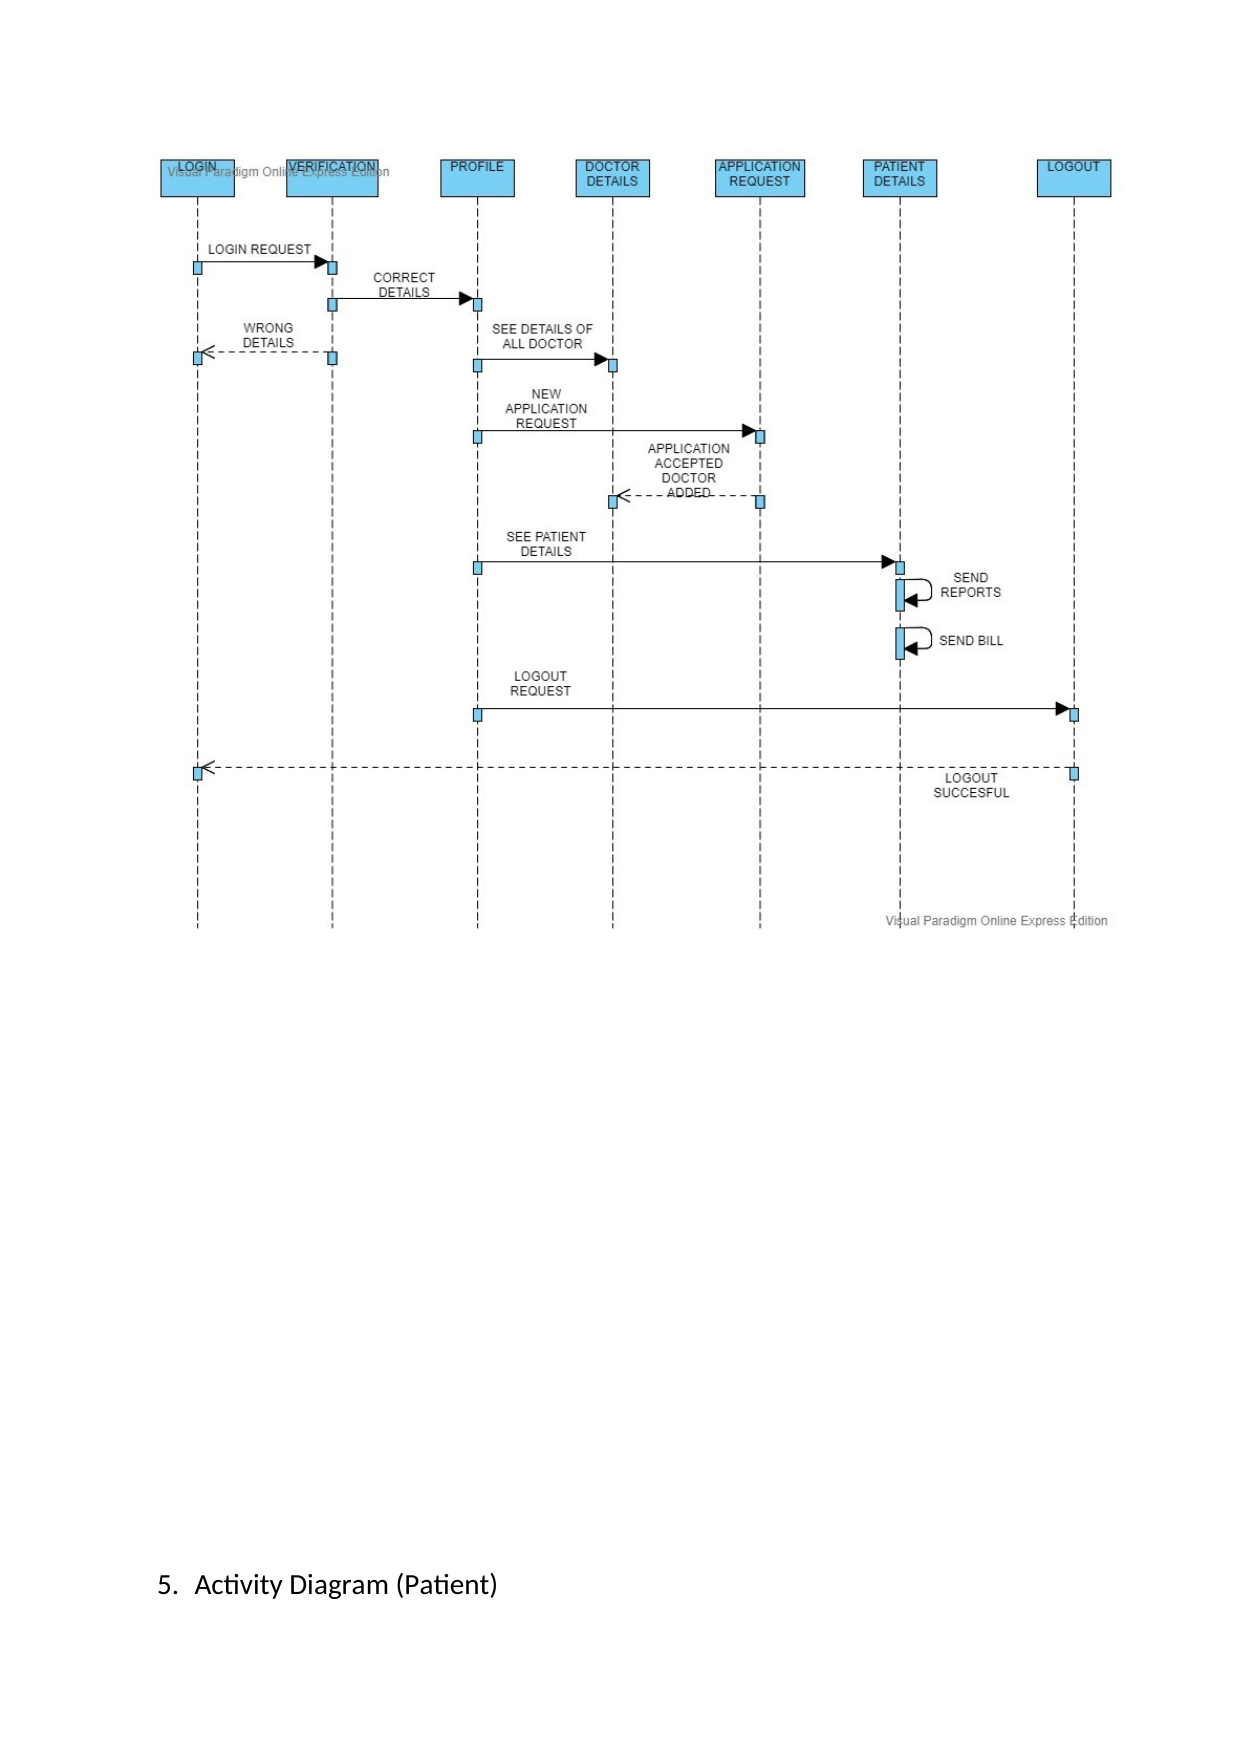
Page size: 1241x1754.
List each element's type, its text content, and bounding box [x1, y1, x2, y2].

picture [150, 150, 1124, 941]
list Activity Diagram (Patient) [157, 1566, 1090, 1602]
